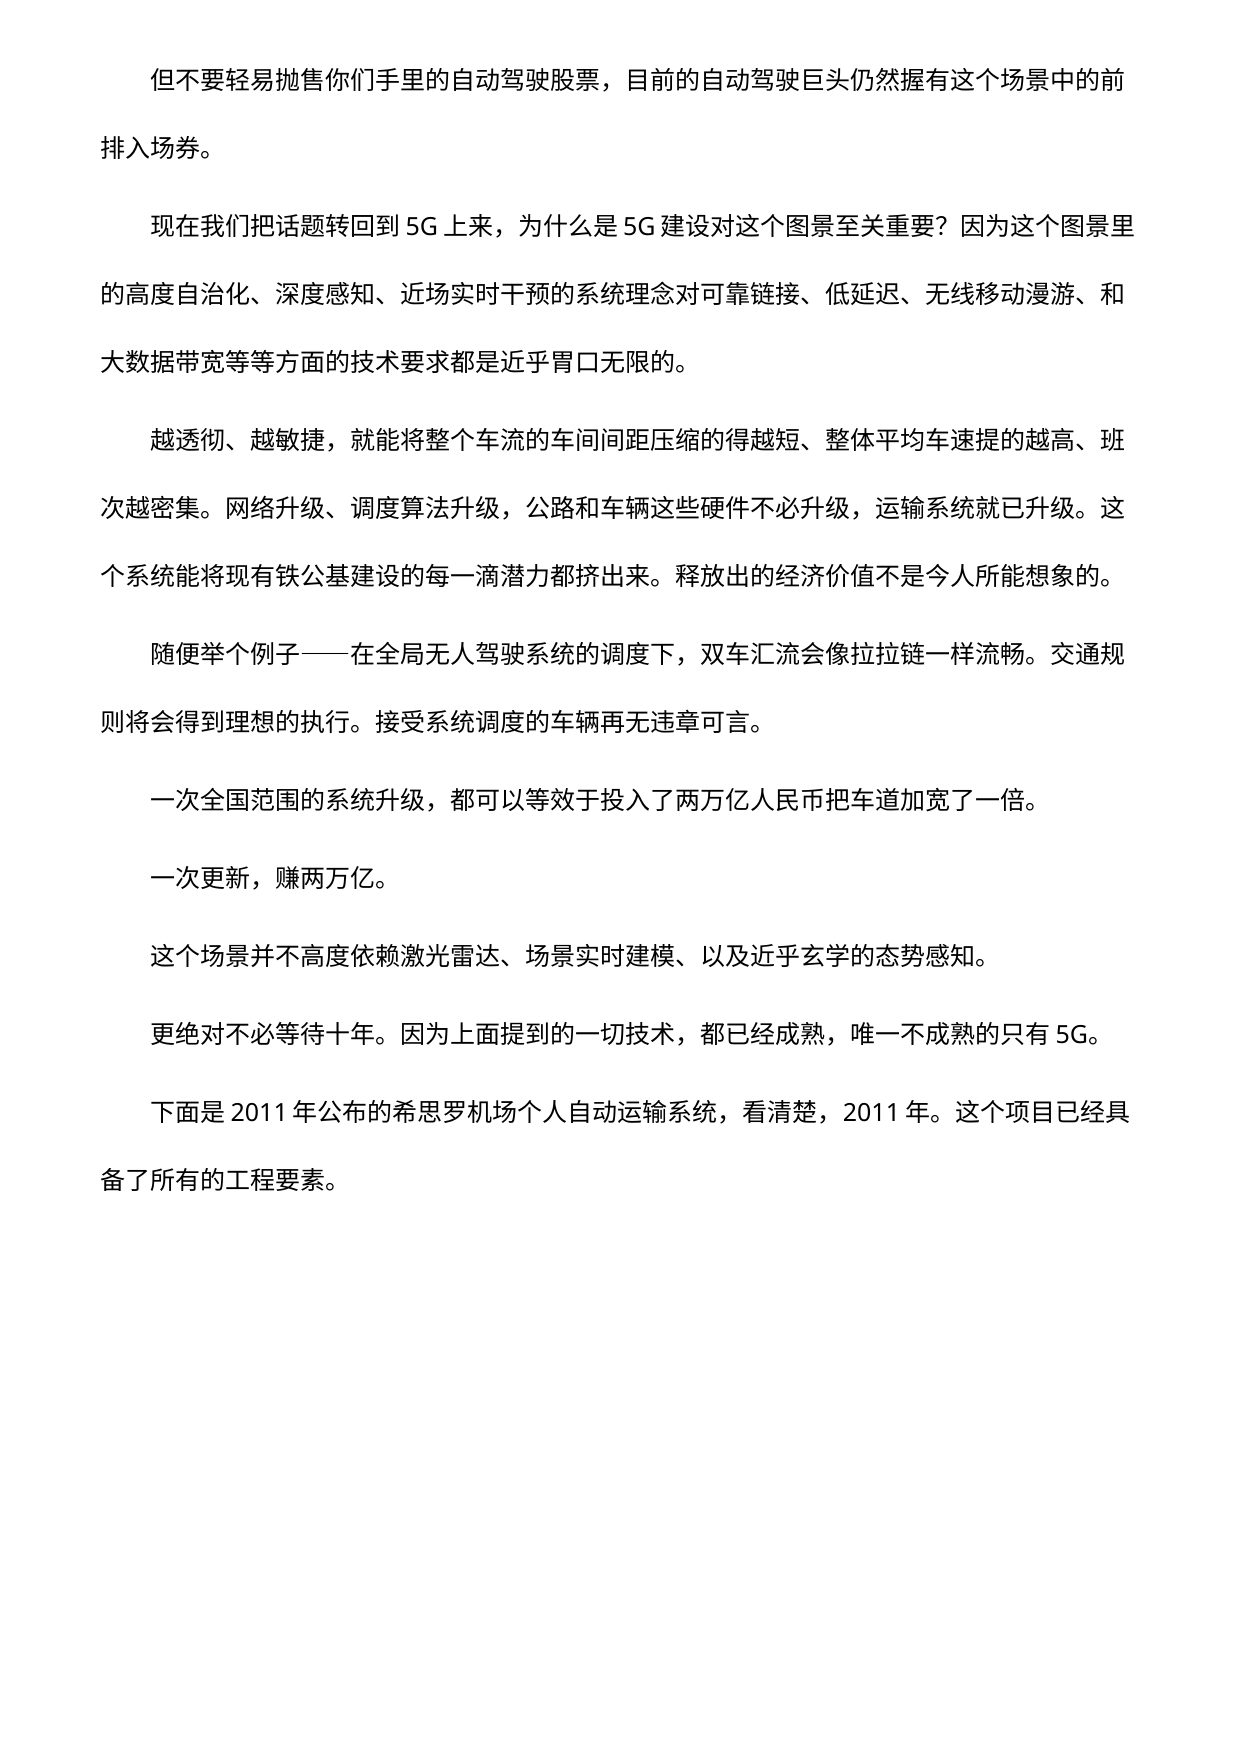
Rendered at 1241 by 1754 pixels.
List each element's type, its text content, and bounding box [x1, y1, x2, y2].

text 更绝对不必等待十年。因为上面提到的一切技术，都已经成熟，唯一不成熟的只有5G。 [100, 999, 1140, 1067]
text 但不要轻易抛售你们手里的自动驾驶股票，目前的自动驾驶巨头仍然握有这个场景中的前排入场券。 [100, 45, 1140, 181]
text 越透彻、越敏捷，就能将整个车流的车间间距压缩的得越短、整体平均车速提的越高、班次越密集。网络升级、调度算法升级，公路和车辆这些硬件不必升级，运输系统就已升级。这个系统能将现有铁公基建设的每一滴潜力都挤出来。释放出的经济价值不是今人所能想象的。 [100, 405, 1140, 608]
text 现在我们把话题转回到5G上来，为什么是5G建设对这个图景至关重要？因为这个图景里的高度自治化、深度感知、近场实时干预的系统理念对可靠链接、低延迟、无线移动漫游、和大数据带宽等等方面的技术要求都是近乎胃口无限的。 [100, 191, 1140, 395]
text 一次全国范围的系统升级，都可以等效于投入了两万亿人民币把车道加宽了一倍。 [100, 764, 1140, 832]
text 随便举个例子——在全局无人驾驶系统的调度下，双车汇流会像拉拉链一样流畅。交通规则将会得到理想的执行。接受系统调度的车辆再无违章可言。 [100, 619, 1140, 754]
text 下面是2011年公布的希思罗机场个人自动运输系统，看清楚，2011年。这个项目已经具备了所有的工程要素。 [100, 1077, 1140, 1212]
text 一次更新，赚两万亿。 [100, 843, 1140, 911]
text 这个场景并不高度依赖激光雷达、场景实时建模、以及近乎玄学的态势感知。 [100, 921, 1140, 988]
